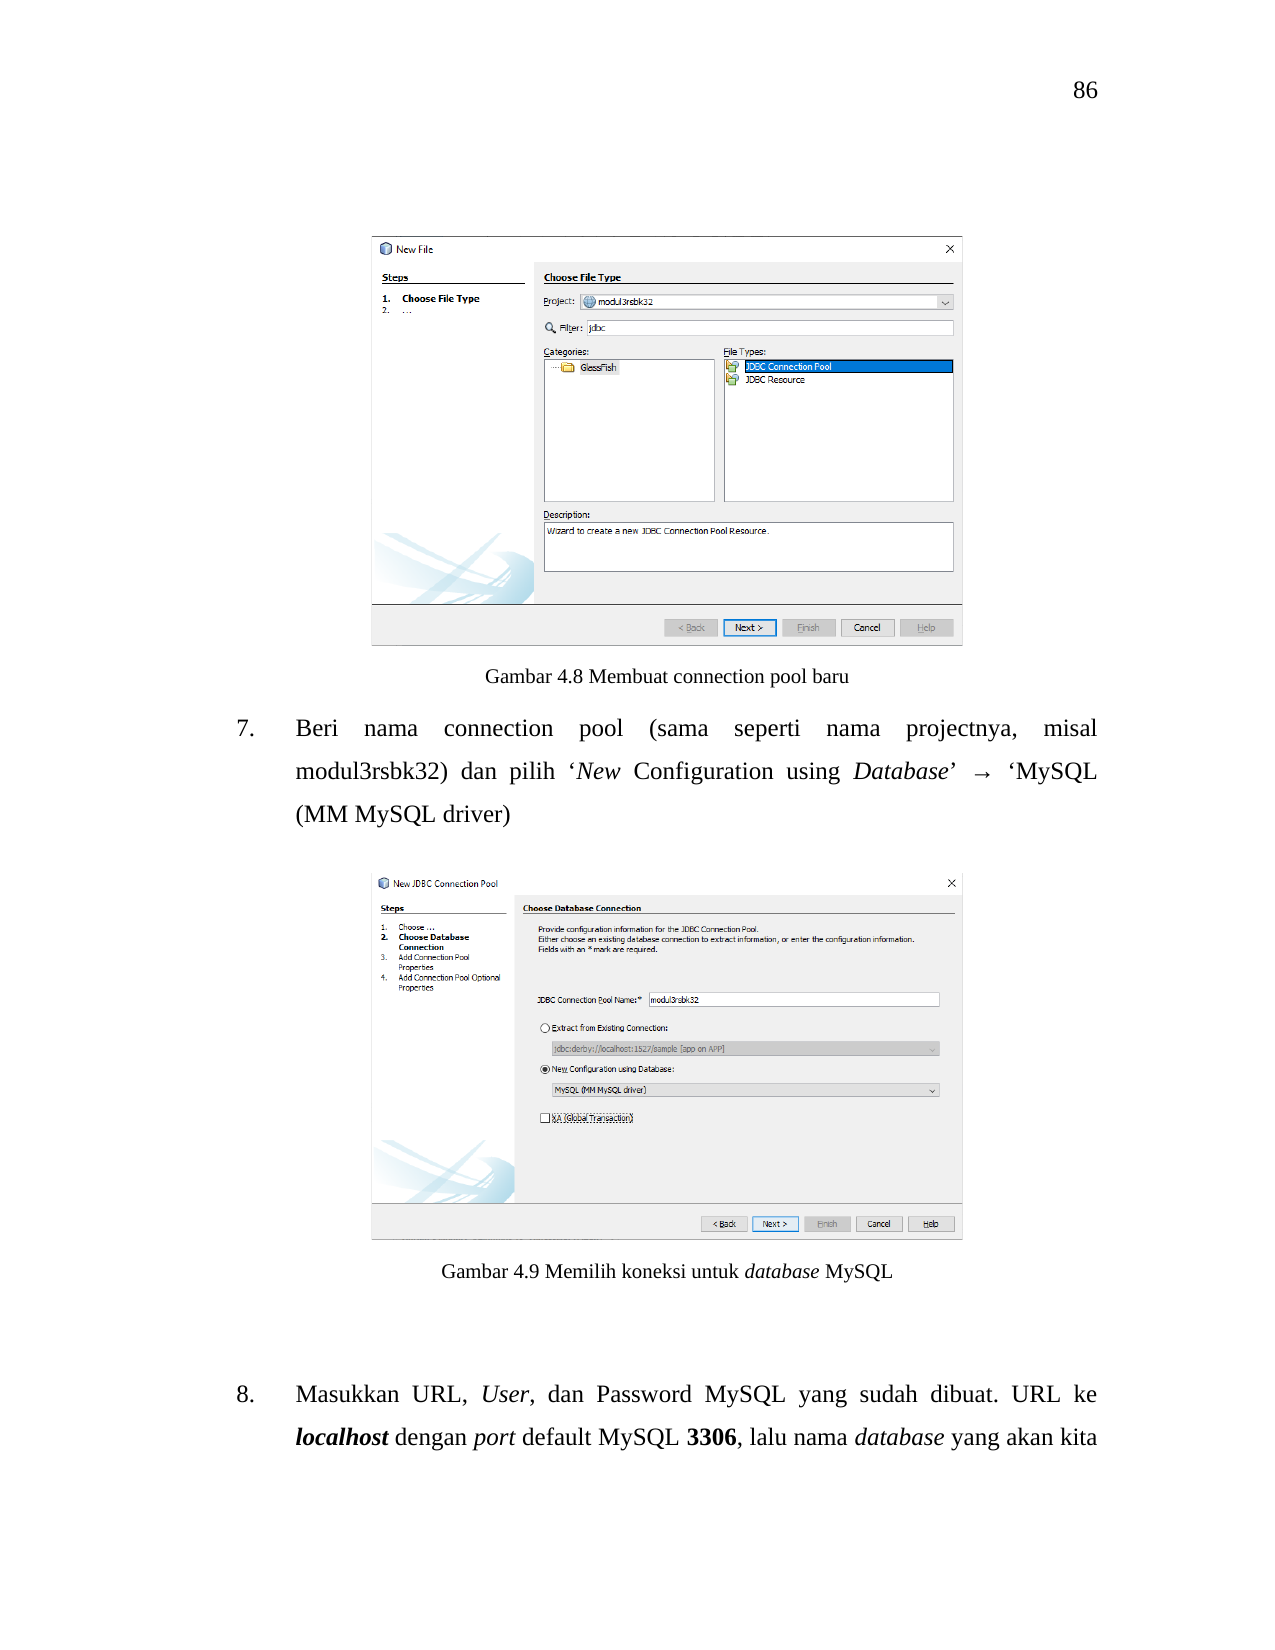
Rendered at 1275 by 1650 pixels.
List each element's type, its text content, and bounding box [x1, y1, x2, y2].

list Beri nama connection pool (sama seperti nama projectnya, misal modul3rsbk32) dan pilih ‘New Configuration using Database’ → ‘MySQL (MM MySQL driver) [236, 713, 1098, 828]
text Gambar 4.9 Memilih koneksi untuk database MySQL [236, 1259, 1098, 1283]
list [236, 1379, 1098, 1451]
picture [371, 873, 963, 1240]
picture [371, 236, 963, 646]
text Gambar 4.8 Membuat connection pool baru [236, 664, 1098, 688]
